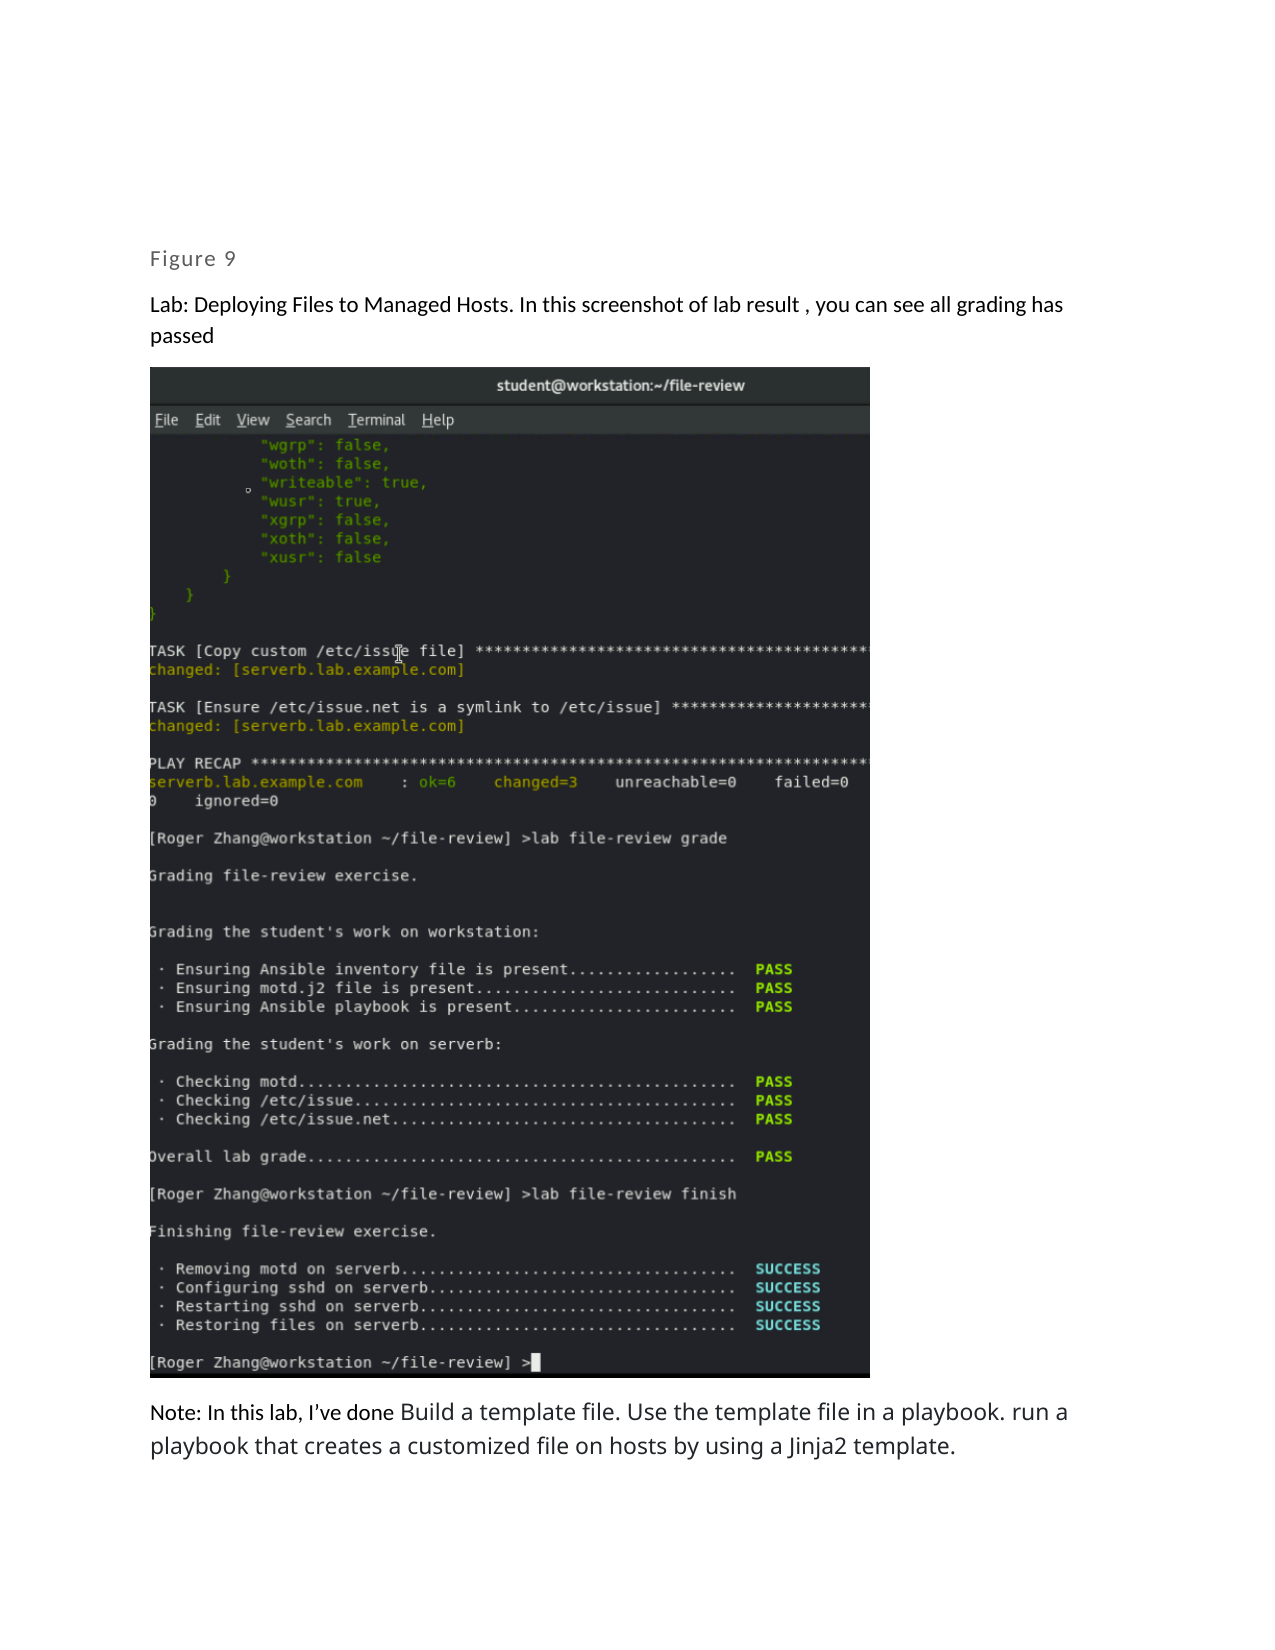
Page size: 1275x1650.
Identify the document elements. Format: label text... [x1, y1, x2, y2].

text Lab: Deploying Files to Managed Hosts. In this screenshot of lab result , you can see all grading has passed [150, 291, 1125, 349]
subtitle Figure 9 [150, 244, 1125, 272]
picture [150, 367, 870, 1378]
text Note: In this lab, I’ve done Build a template file. Use the template file in a playbook. run a playbook that creates a customized file on hosts by using a Jinja2 template. [150, 1396, 1125, 1461]
